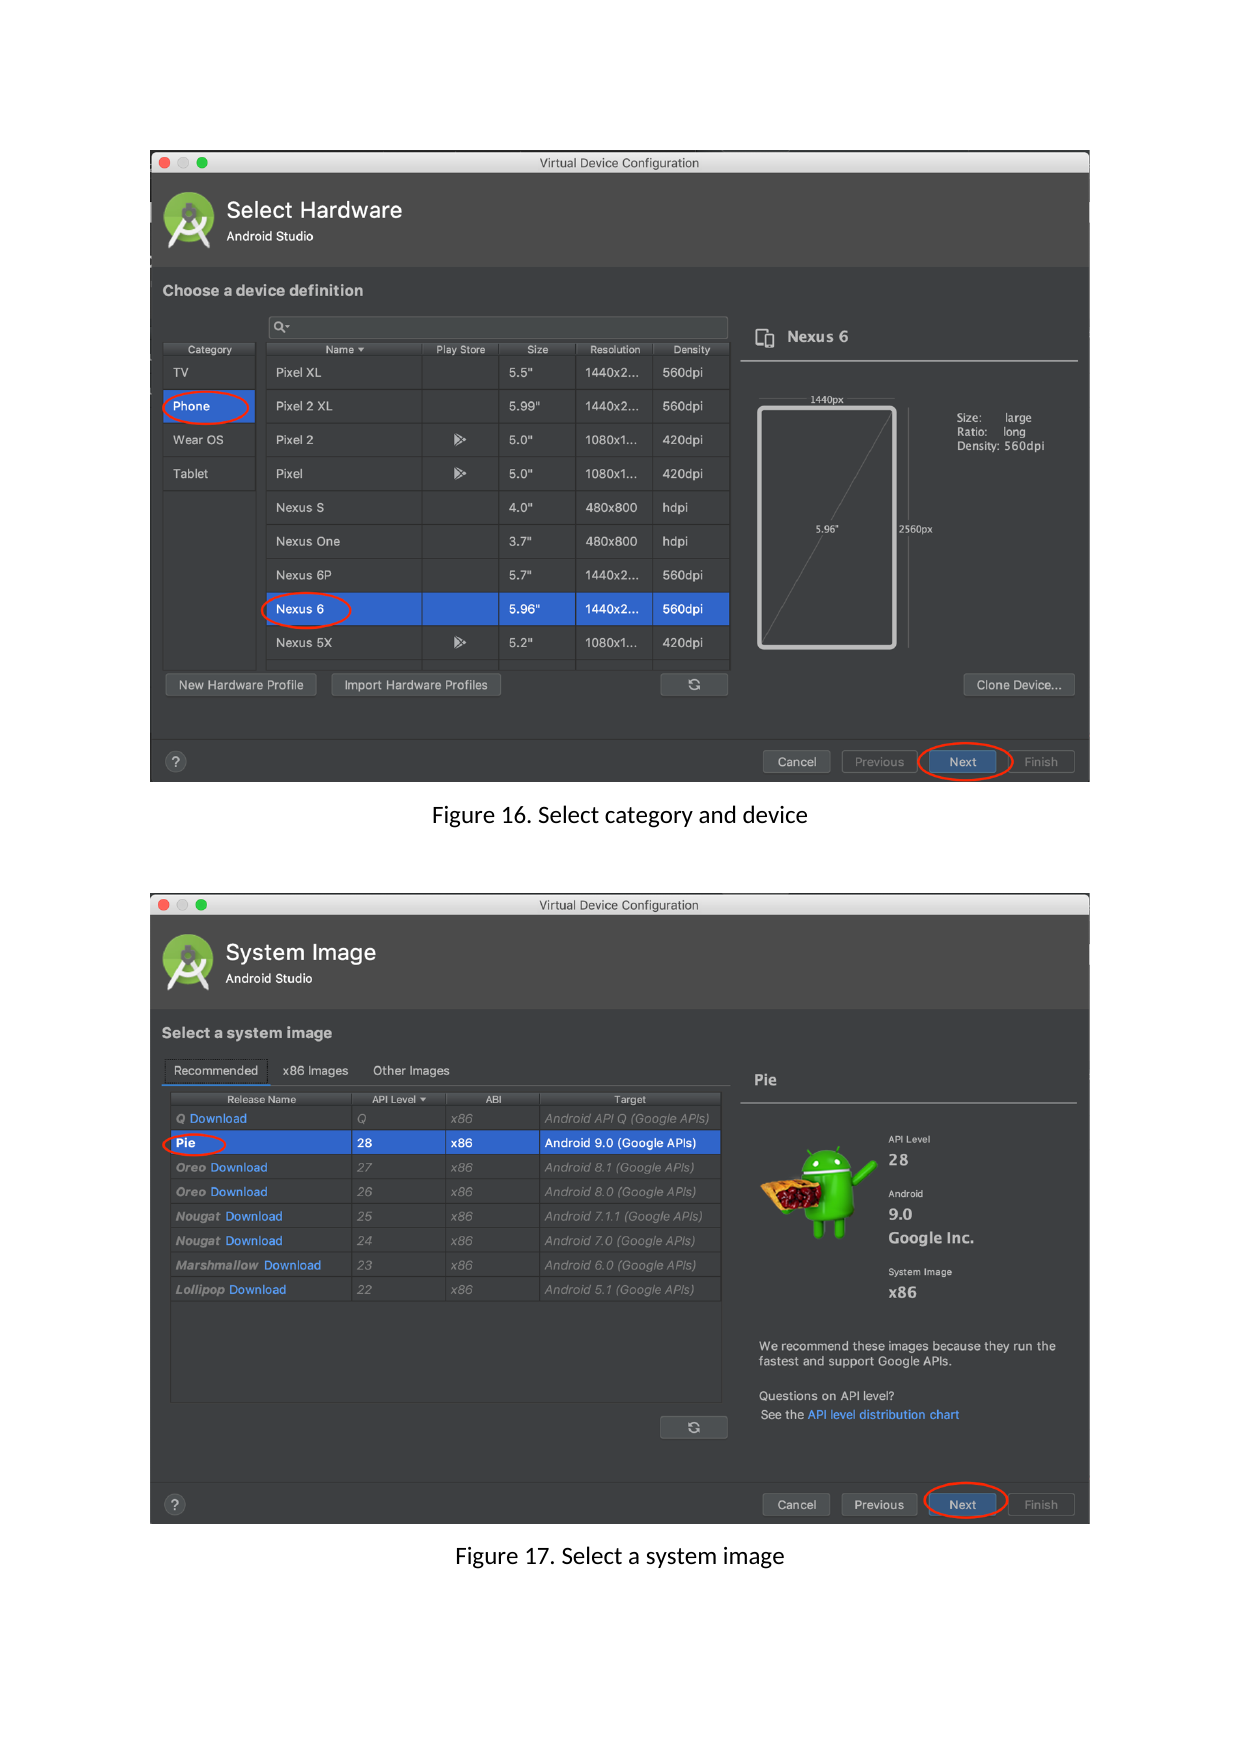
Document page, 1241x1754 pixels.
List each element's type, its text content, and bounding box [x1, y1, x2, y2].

text Figure 16. Select category and device [150, 799, 1090, 829]
text Figure 17. Select a system image [150, 1540, 1090, 1571]
picture [150, 893, 1090, 1524]
picture [150, 150, 1090, 782]
